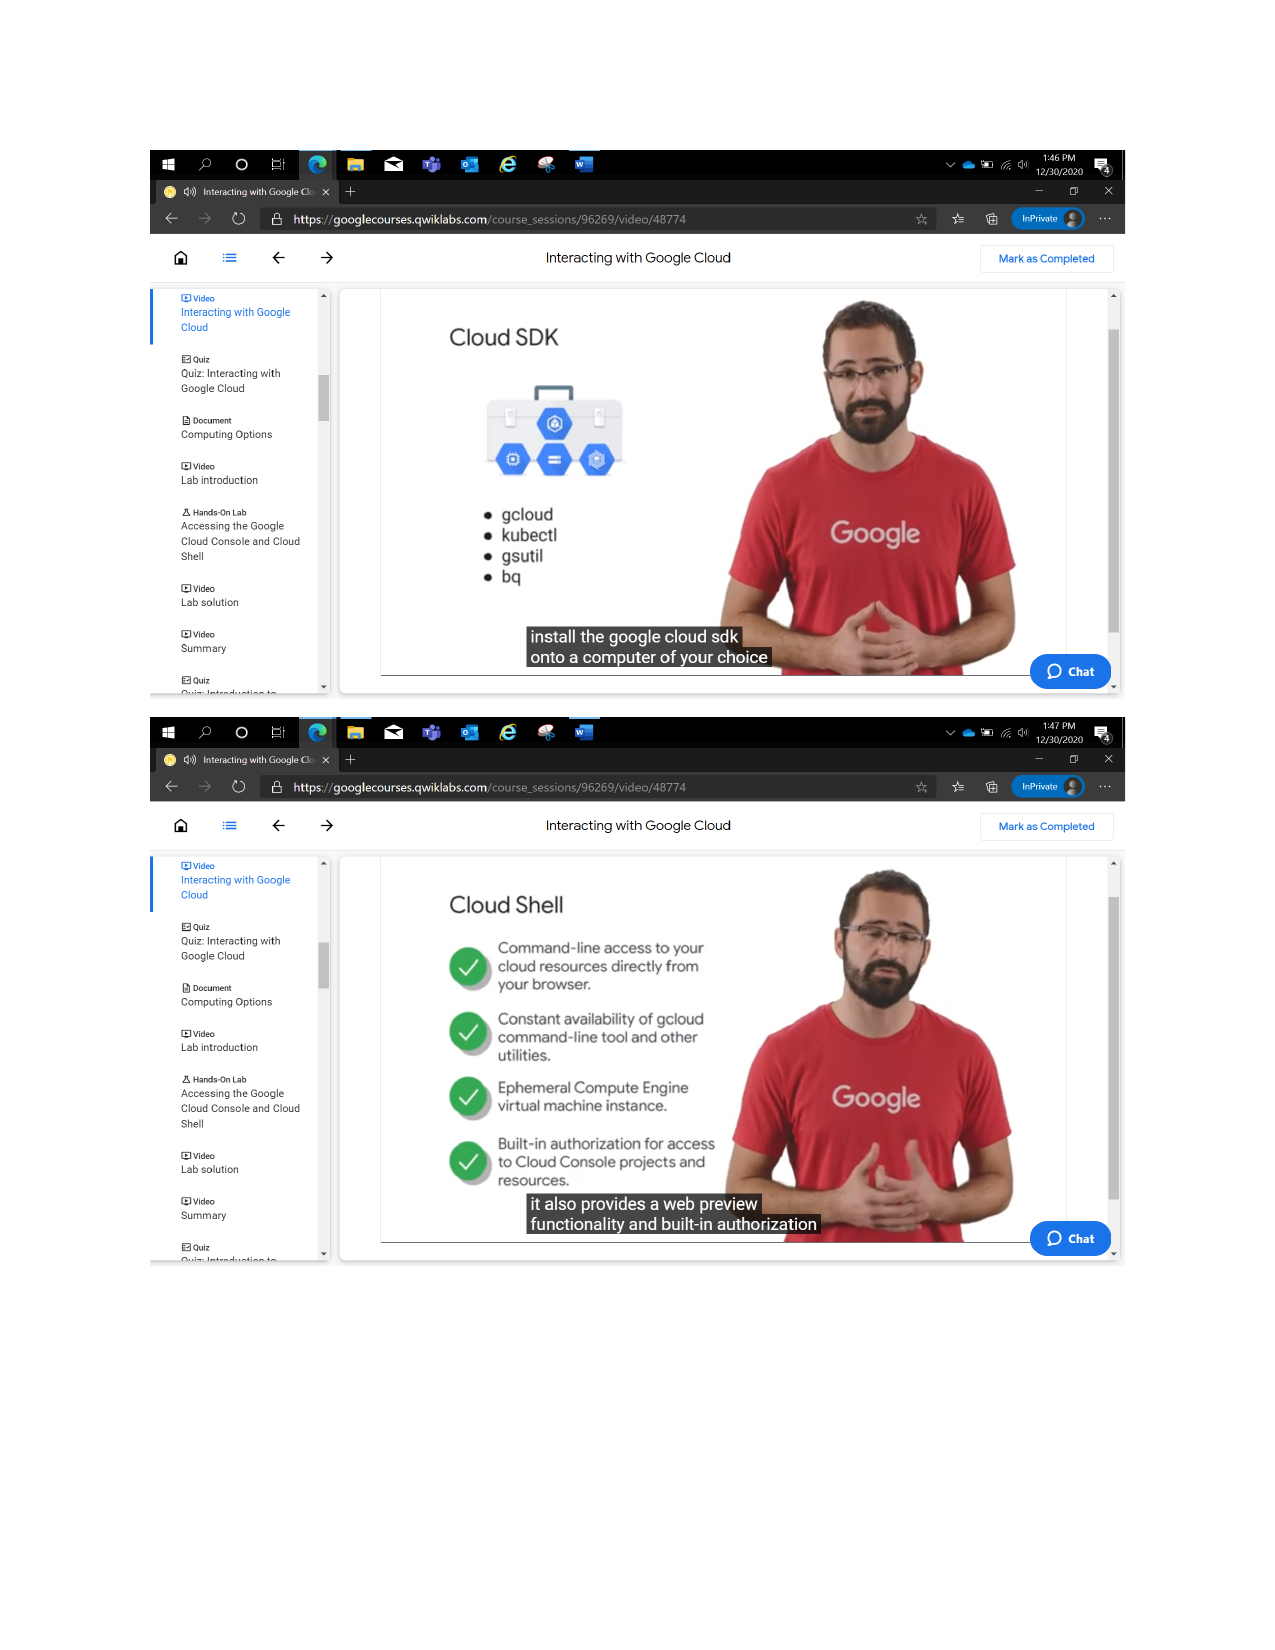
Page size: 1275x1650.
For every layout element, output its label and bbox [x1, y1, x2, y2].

picture [150, 717, 1125, 1266]
picture [150, 150, 1125, 699]
